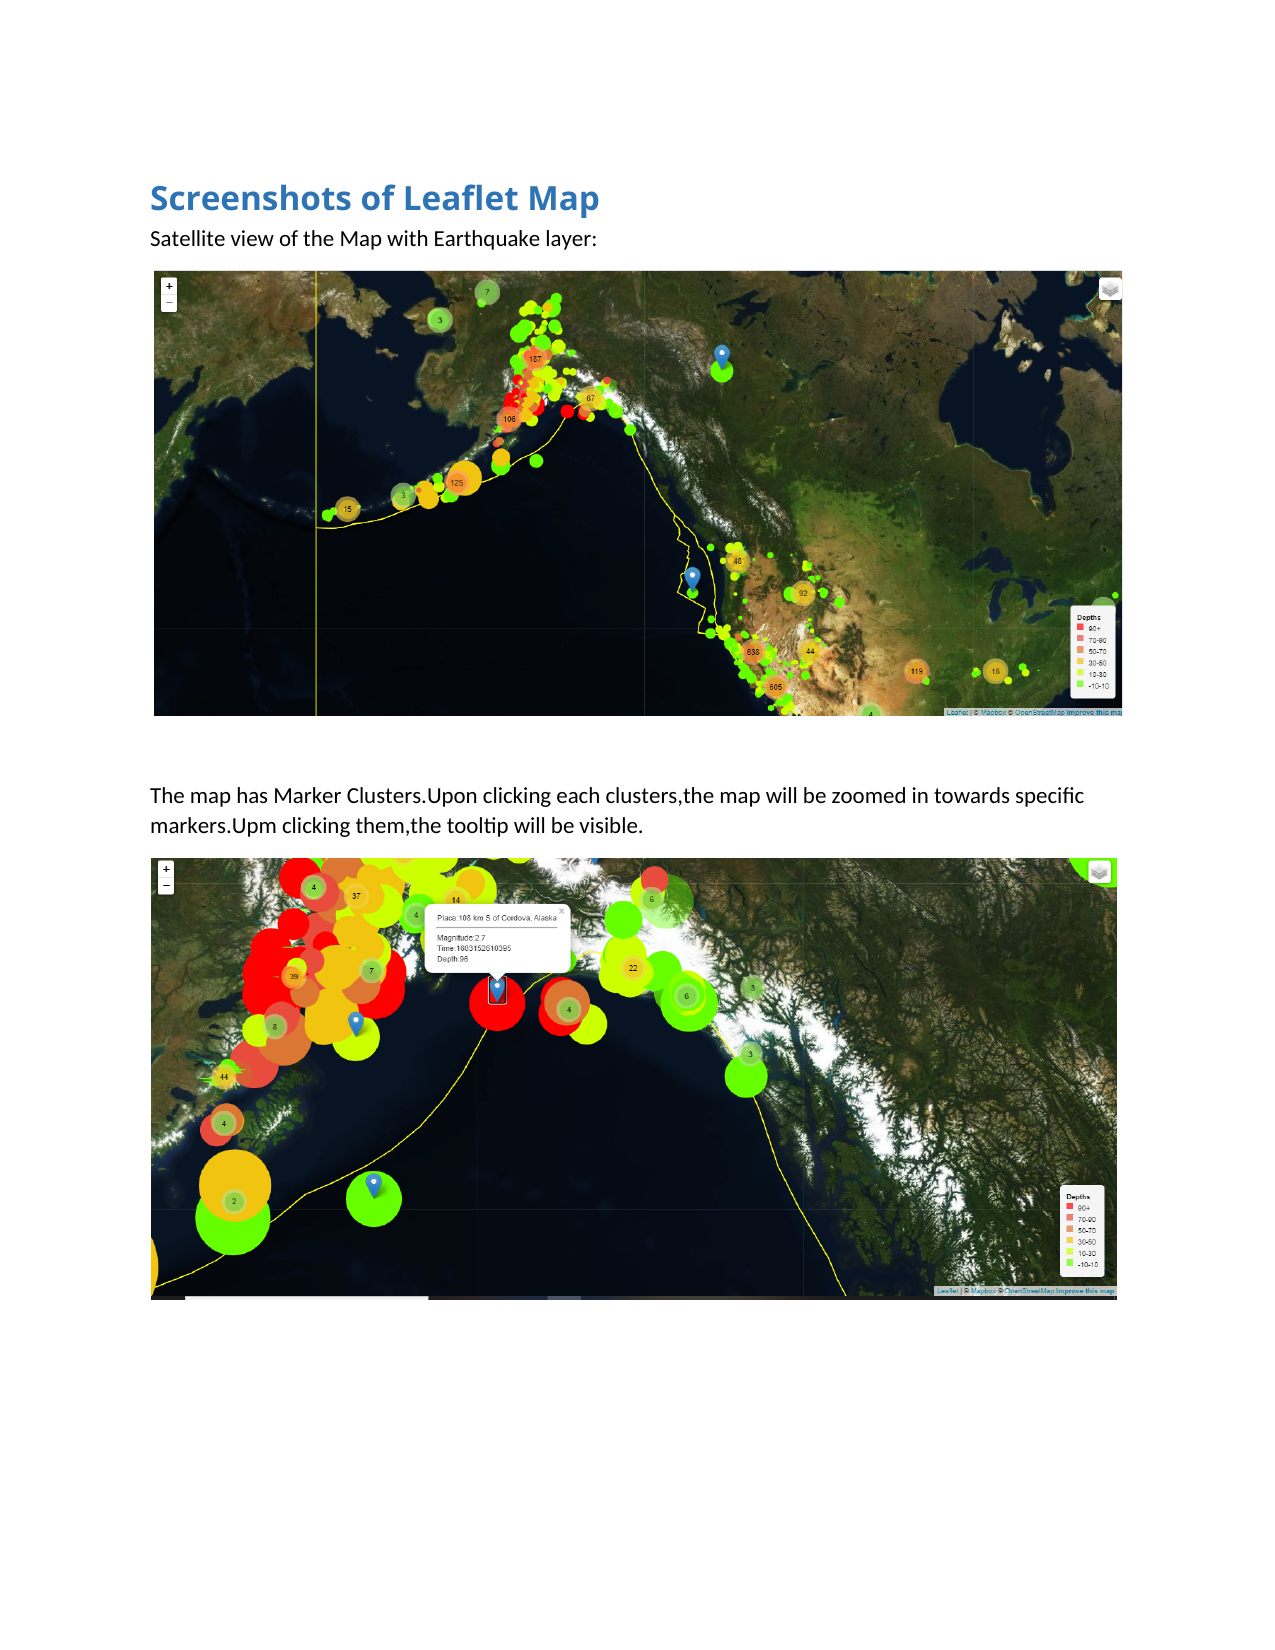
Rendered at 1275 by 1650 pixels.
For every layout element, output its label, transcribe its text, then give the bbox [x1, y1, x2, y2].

text Satellite view of the Map with Earthquake layer: [150, 224, 1125, 252]
subtitle Screenshots of Leaflet Map [150, 175, 1125, 220]
text The map has Marker Clusters.Upon clicking each clusters,the map will be zoomed in towards specific markers.Upm clicking them,the tooltip will be visible. [150, 781, 1125, 839]
picture [154, 270, 1123, 716]
picture [151, 858, 1117, 1300]
